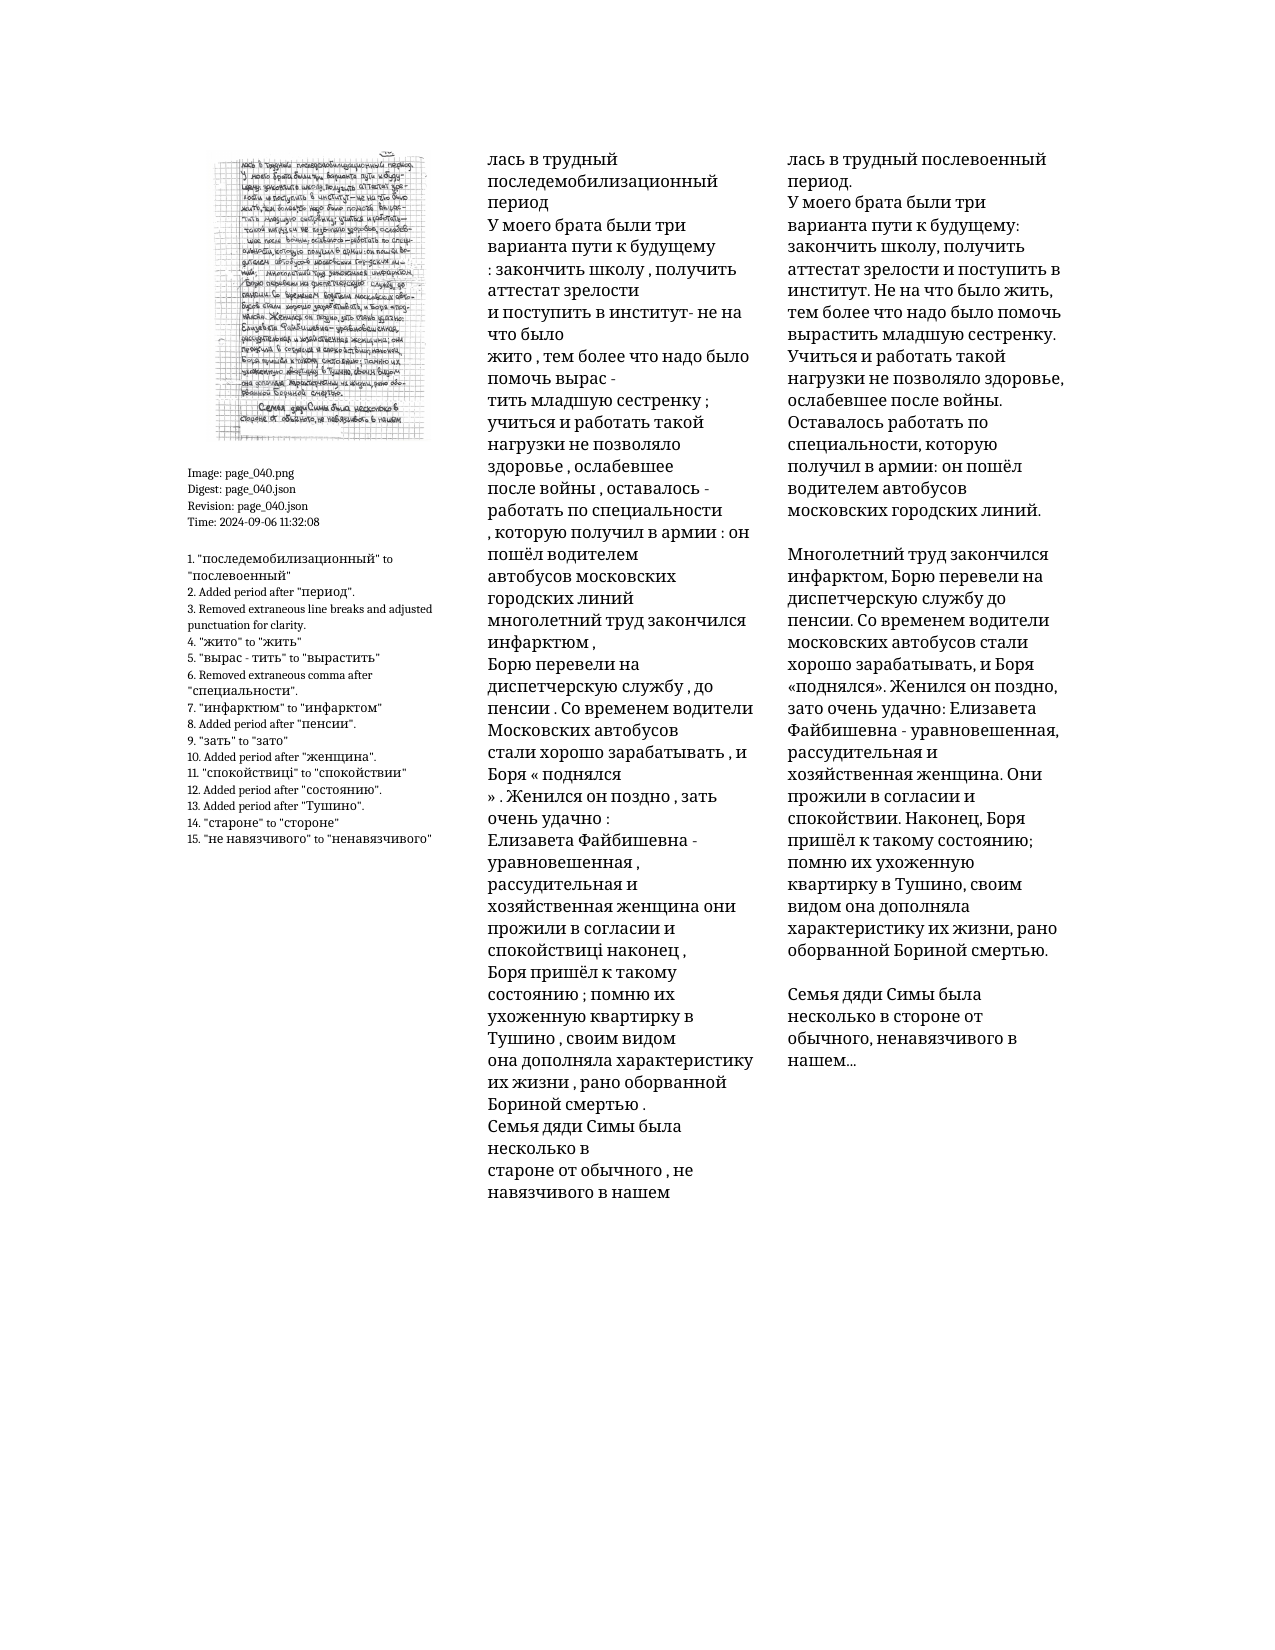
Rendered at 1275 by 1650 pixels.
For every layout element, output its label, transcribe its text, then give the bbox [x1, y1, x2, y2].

table_header лась в трудный последемобилизационный период У моего брата были три варианта пути к будущему : закончить школу , получить аттестат зрелости и поступить в институт- не на что было жито , тем более что надо было помочь вырас - тить младшую сестренку ; учиться и работать такой нагрузки не позволяло здоровье , ослабевшее после войны , оставалось - работать по специальности , которую получил в армии : он пошёл водителем автобусов московских городских линий многолетний труд закончился инфарктюм , Борю перевели на диспетчерскую службу , до пенсии . Со временем водители Московских автобусов стали хорошо зарабатывать , и Боря « поднялся » . Женился он поздно , зать очень удачно : Елизавета Файбишевна - уравновешенная , рассудительная и хозяйственная женщина они прожили в согласии и спокойствиці наконец , Боря пришёл к такому состоянию ; помню их ухоженную квартирку в Тушино , своим видом она дополняла характеристику их жизни , рано оборванной Бориной смертью . Семья дяди Симы была несколько в староне от обычного , не навязчивого в нашем [476, 150, 776, 1500]
table_header лась в трудный послевоенный период. У моего брата были три варианта пути к будущему: закончить школу, получить аттестат зрелости и поступить в институт. Не на что было жить, тем более что надо было помочь вырастить младшую сестренку. Учиться и работать такой нагрузки не позволяло здоровье, ослабевшее после войны. Оставалось работать по специальности, которую получил в армии: он пошёл водителем автобусов московских городских линий. Многолетний труд закончился инфарктом, Борю перевели на диспетчерскую службу до пенсии. Со временем водители московских автобусов стали хорошо зарабатывать, и Боря «поднялся». Женился он поздно, зато очень удачно: Елизавета Файбишевна - уравновешенная, рассудительная и хозяйственная женщина. Они прожили в согласии и спокойствии. Наконец, Боря пришёл к такому состоянию; помню их ухоженную квартирку в Тушино, своим видом она дополняла характеристику их жизни, рано оборванной Бориной смертью. Семья дяди Симы была несколько в стороне от обычного, ненавязчивого в нашем... [776, 150, 1076, 1500]
picture [206, 150, 432, 442]
table_header Image: page_040.png Digest: page_040.json Revision: page_040.json Time: 2024-09-06 11:32:08 1. "последемобилизационный" to "послевоенный" 2. Added period after "период". 3. Removed extraneous line breaks and adjusted punctuation for clarity. 4. "жито" to "жить" 5. "вырас - тить" to "вырастить" 6. Removed extraneous comma after "специальности". 7. "инфарктюм" to "инфарктом" 8. Added period after "пенсии". 9. "зать" to "зато" 10. Added period after "женщина". 11. "спокойствиці" to "спокойствии" 12. Added period after "состоянию". 13. Added period after "Тушино". 14. "староне" to "стороне" 15. "не навязчивого" to "ненавязчивого" [176, 150, 476, 1500]
